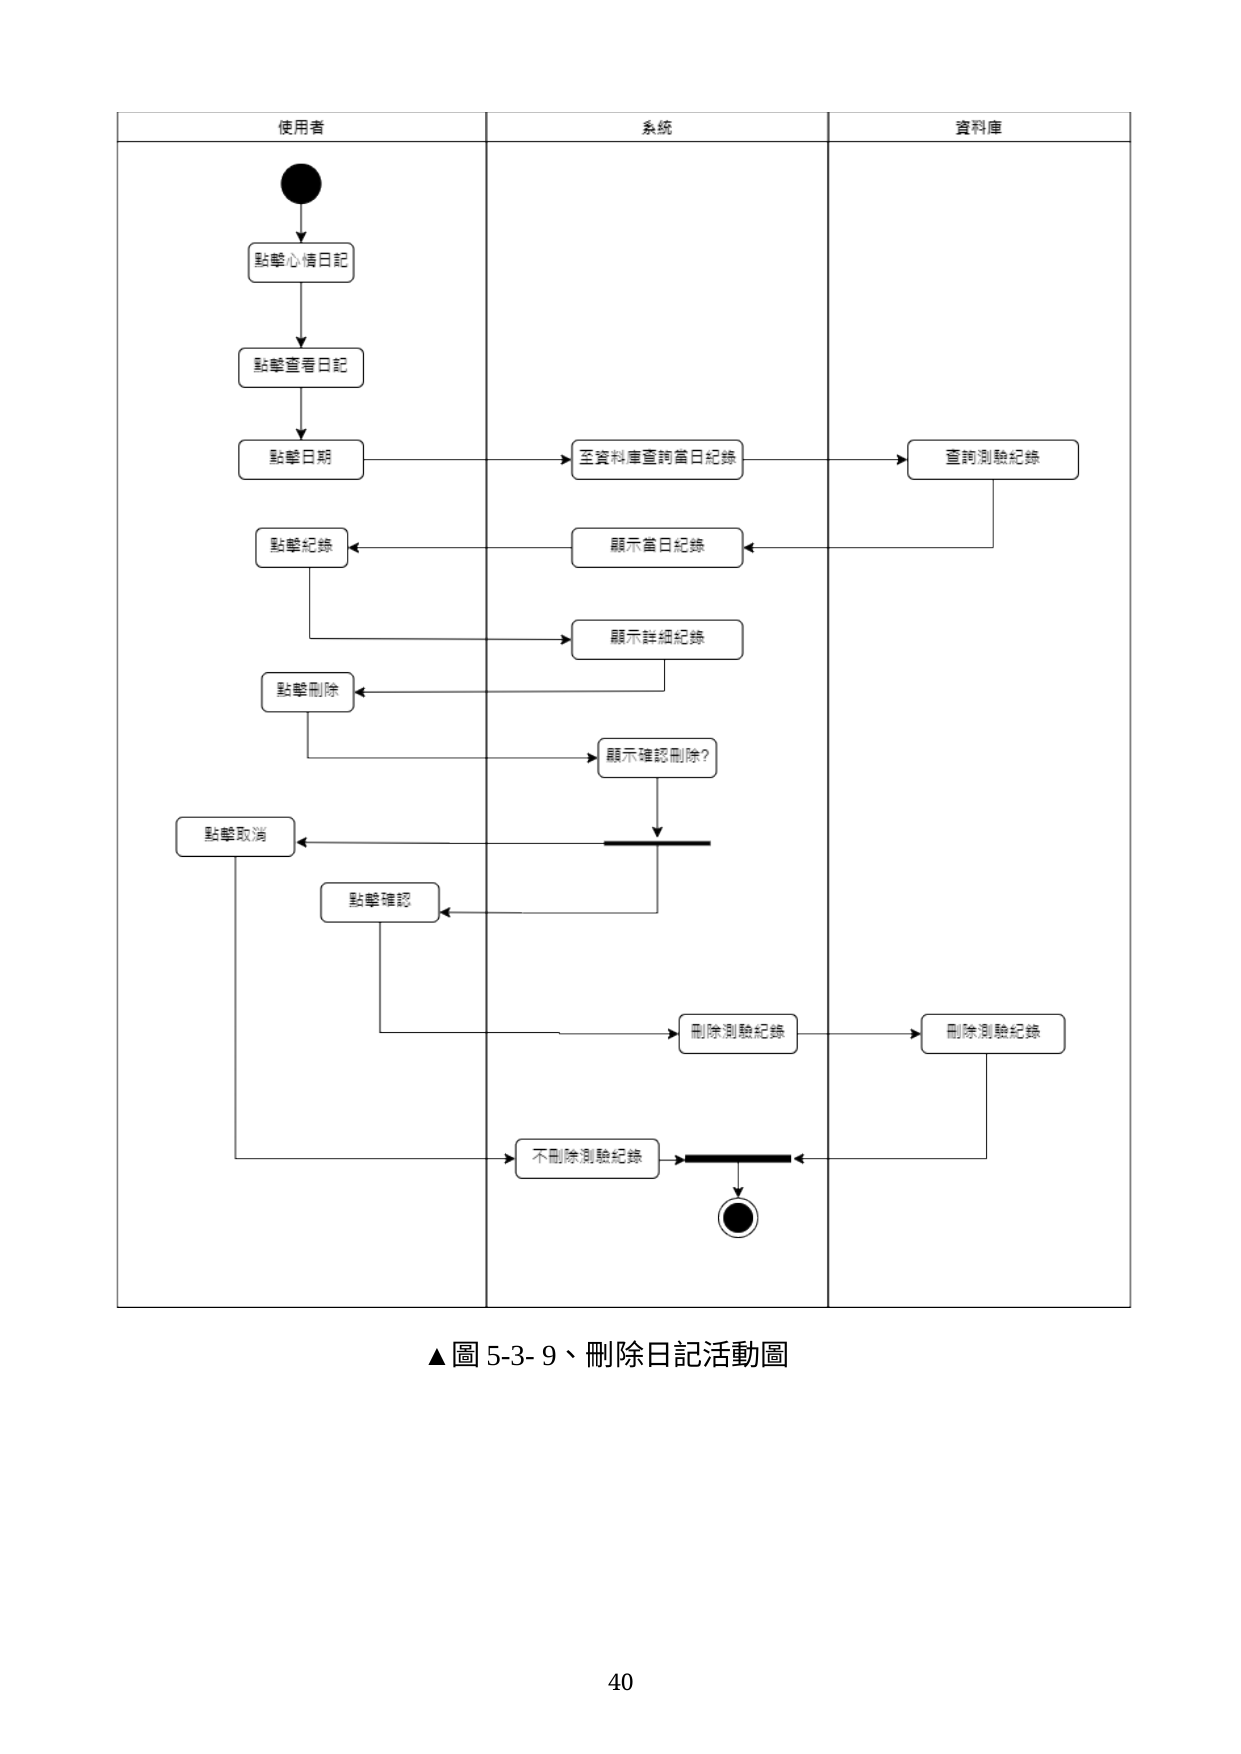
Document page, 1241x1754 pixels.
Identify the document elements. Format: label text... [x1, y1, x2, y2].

text ▲圖5-3- 9、刪除日記活動圖 [117, 1331, 1095, 1373]
picture [116, 112, 1132, 1308]
